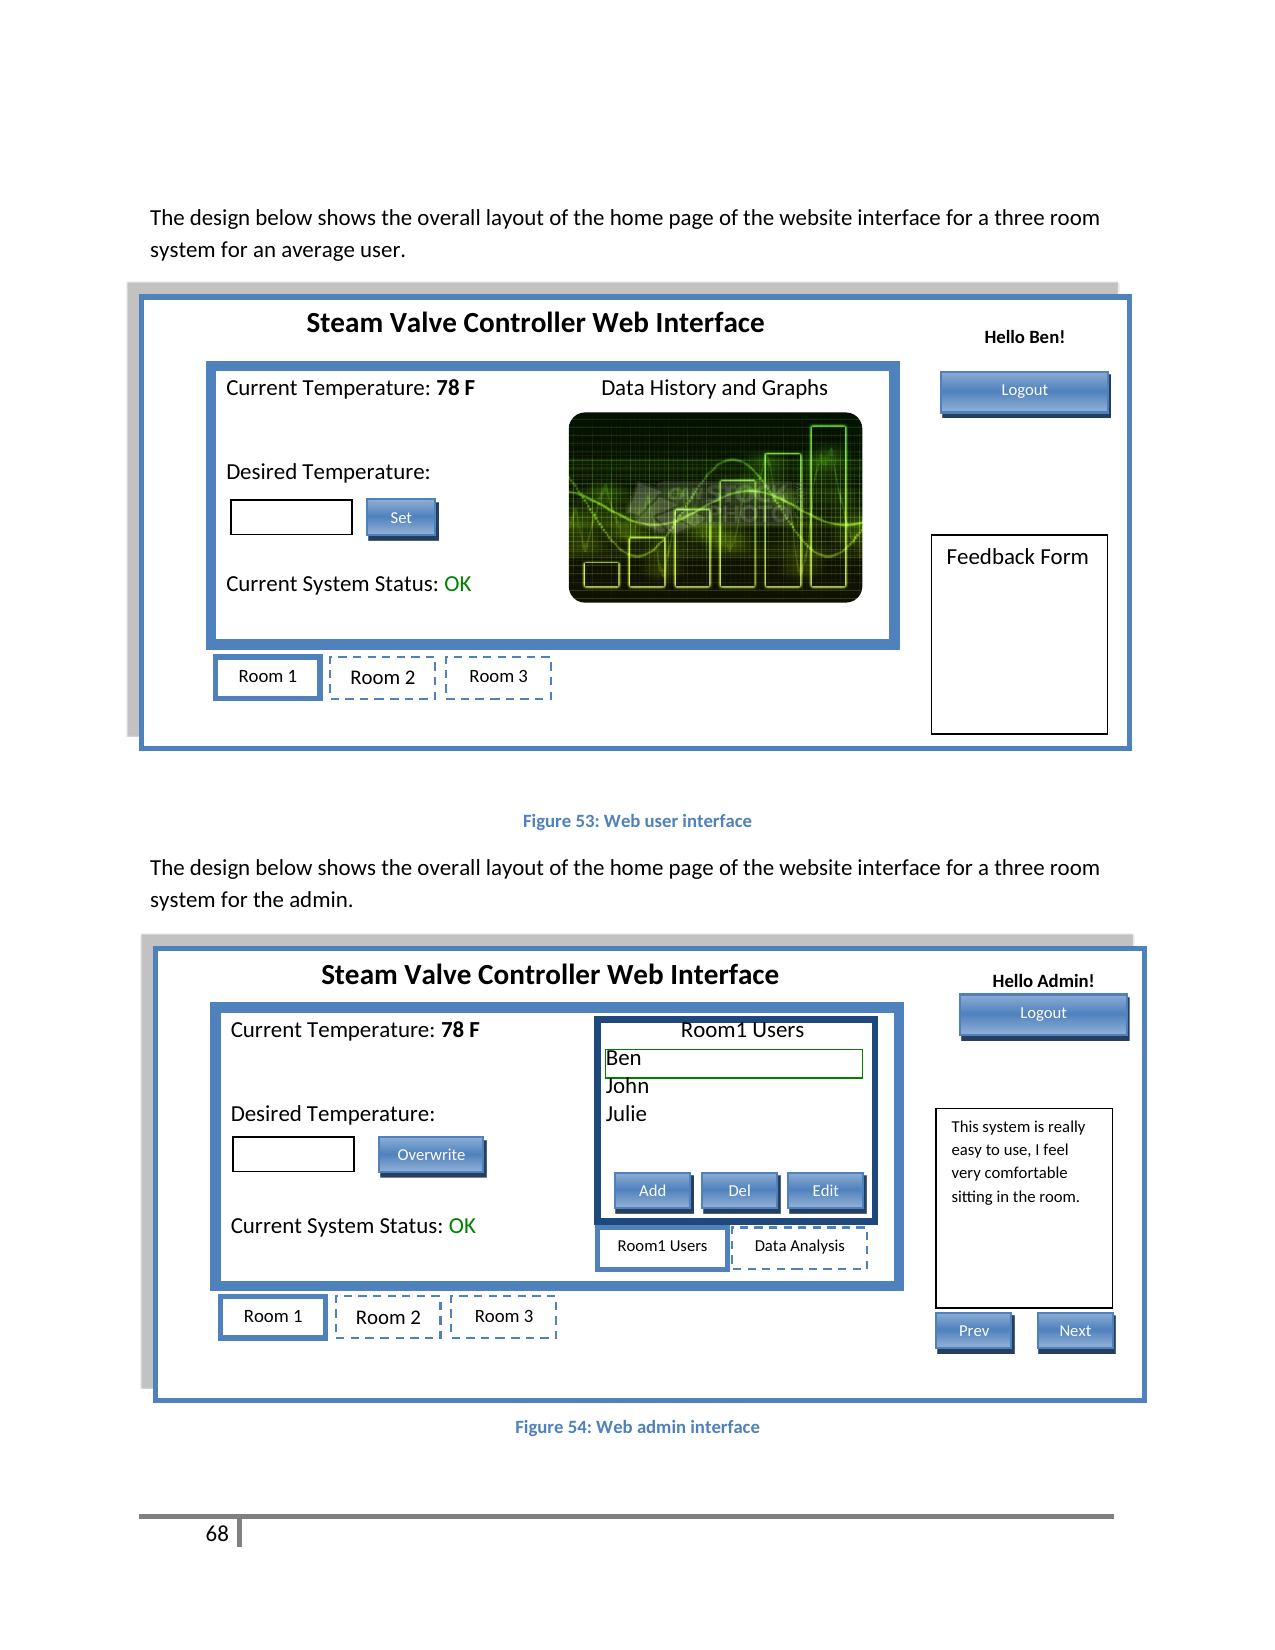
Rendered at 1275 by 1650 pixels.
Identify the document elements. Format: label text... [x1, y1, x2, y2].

picture [568, 412, 863, 603]
text Figure 53: Web user interface [150, 809, 1125, 832]
text Figure 54: Web admin interface [150, 1415, 1125, 1438]
text The design below shows the overall layout of the home page of the website interface for a three room system for the admin. [150, 853, 1125, 913]
text The design below shows the overall layout of the home page of the website interface for a three room system for an average user. [150, 203, 1125, 263]
